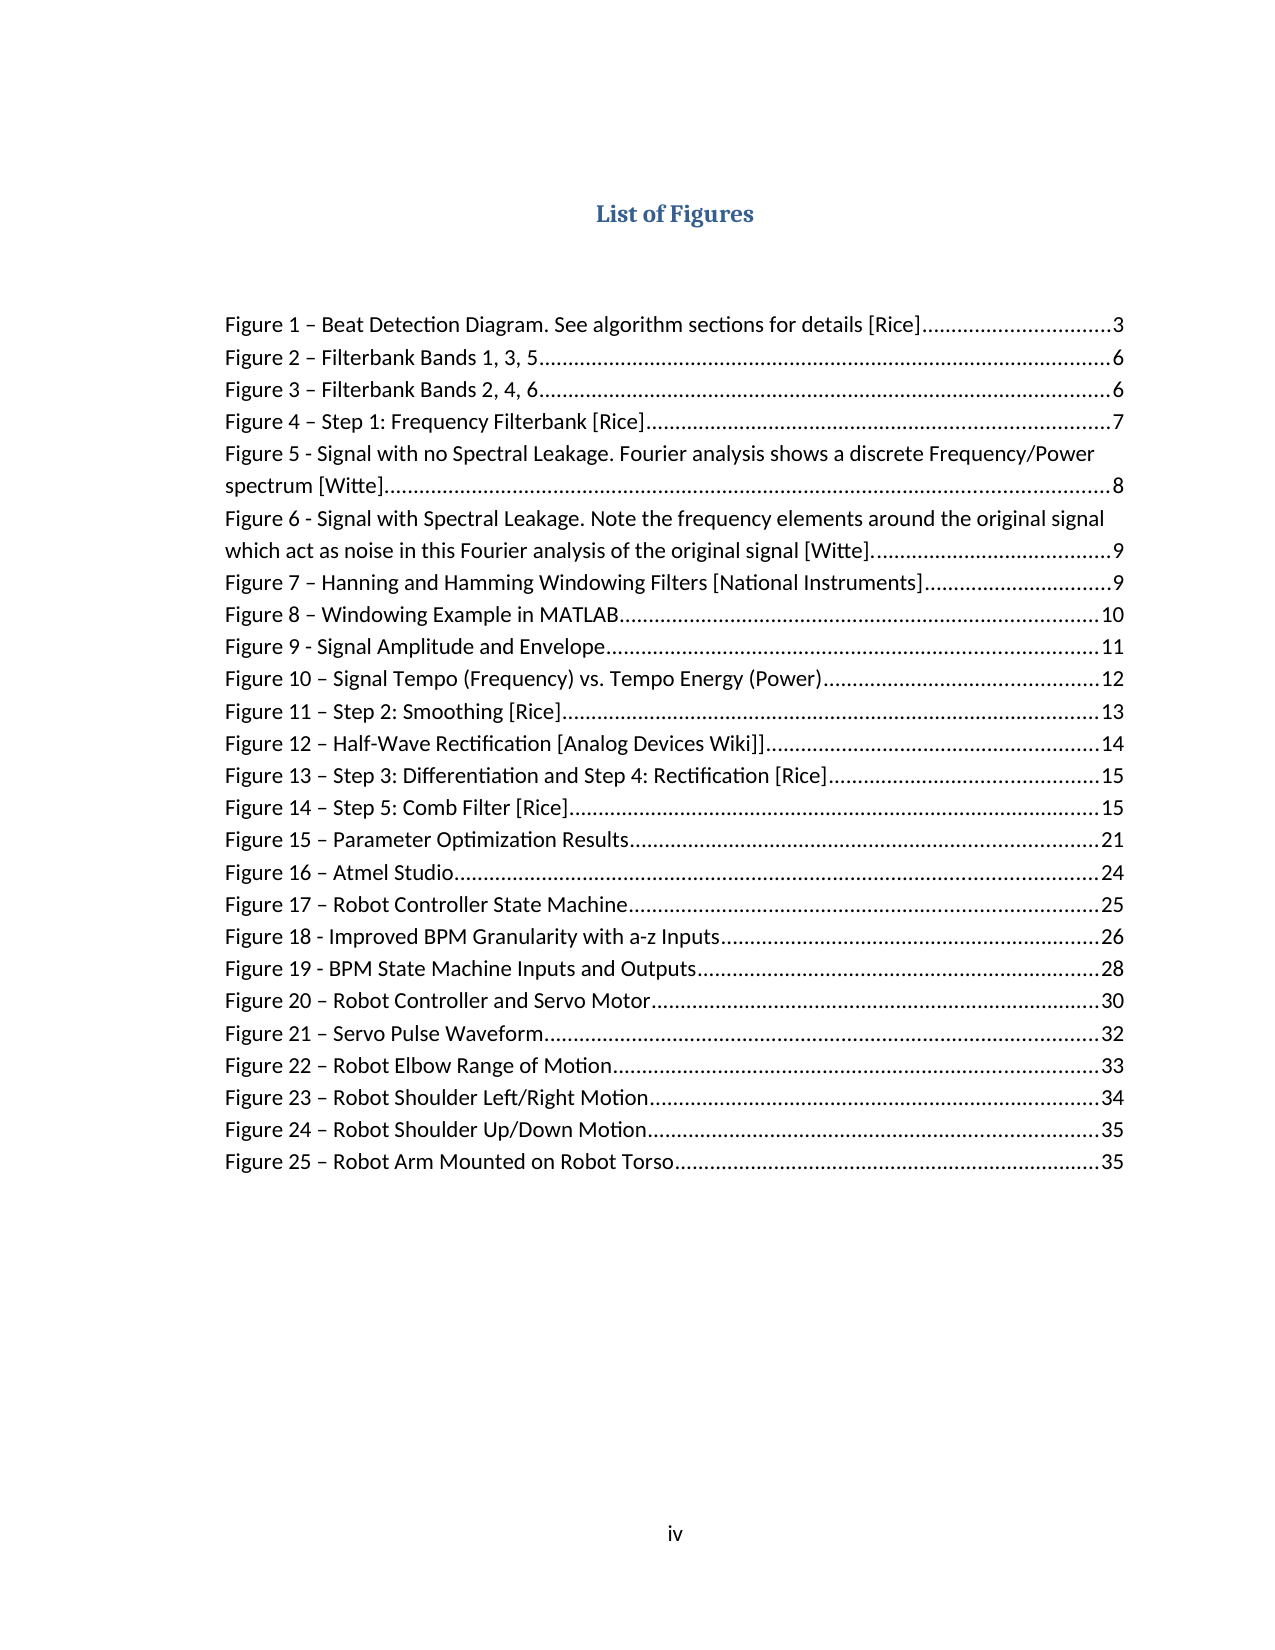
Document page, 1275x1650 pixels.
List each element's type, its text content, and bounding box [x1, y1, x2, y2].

text Figure 19 - BPM State Machine Inputs and Outputs 28 [225, 954, 1125, 982]
text Figure 24 – Robot Shoulder Up/Down Motion 35 [225, 1115, 1125, 1143]
text Figure 21 – Servo Pulse Waveform 32 [225, 1019, 1125, 1047]
text Figure 6 - Signal with Spectral Leakage. Note the frequency elements around the original signal which act as noise in this Fourier analysis of the original signal [Witte]. 9 [225, 504, 1125, 564]
text Figure 5 - Signal with no Spectral Leakage. Fourier analysis shows a discrete Frequency/Power spectrum [Witte]. 8 [225, 439, 1125, 499]
text Figure 13 – Step 3: Differentiation and Step 4: Rectification [Rice] 15 [225, 761, 1125, 789]
text Figure 22 – Robot Elbow Range of Motion 33 [225, 1051, 1125, 1079]
text Figure 1 – Beat Detection Diagram. See algorithm sections for details [Rice] 3 [225, 311, 1125, 338]
text Figure 23 – Robot Shoulder Left/Right Motion 34 [225, 1083, 1125, 1111]
text Figure 8 – Windowing Example in MATLAB 10 [225, 600, 1125, 628]
text Figure 4 – Step 1: Frequency Filterbank [Rice] 7 [225, 407, 1125, 435]
text Figure 9 - Signal Amplitude and Envelope 11 [225, 632, 1125, 660]
text Figure 12 – Half-Wave Rectification [Analog Devices Wiki]] 14 [225, 729, 1125, 757]
text Figure 2 – Filterbank Bands 1, 3, 5 6 [225, 343, 1125, 371]
text Figure 10 – Signal Tempo (Frequency) vs. Tempo Energy (Power) 12 [225, 664, 1125, 693]
text Figure 16 – Atmel Studio 24 [225, 858, 1125, 886]
text Figure 20 – Robot Controller and Servo Motor 30 [225, 986, 1125, 1014]
text Figure 25 – Robot Arm Mounted on Robot Torso 35 [225, 1147, 1125, 1175]
subtitle List of Figures [225, 200, 1125, 229]
text Figure 15 – Parameter Optimization Results 21 [225, 826, 1125, 853]
text Figure 7 – Hanning and Hamming Windowing Filters [National Instruments] 9 [225, 568, 1125, 596]
text Figure 11 – Step 2: Smoothing [Rice] 13 [225, 697, 1125, 725]
text Figure 3 – Filterbank Bands 2, 4, 6 6 [225, 375, 1125, 403]
text Figure 18 - Improved BPM Granularity with a-z Inputs 26 [225, 922, 1125, 950]
text Figure 17 – Robot Controller State Machine 25 [225, 890, 1125, 918]
text Figure 14 – Step 5: Comb Filter [Rice] 15 [225, 793, 1125, 821]
